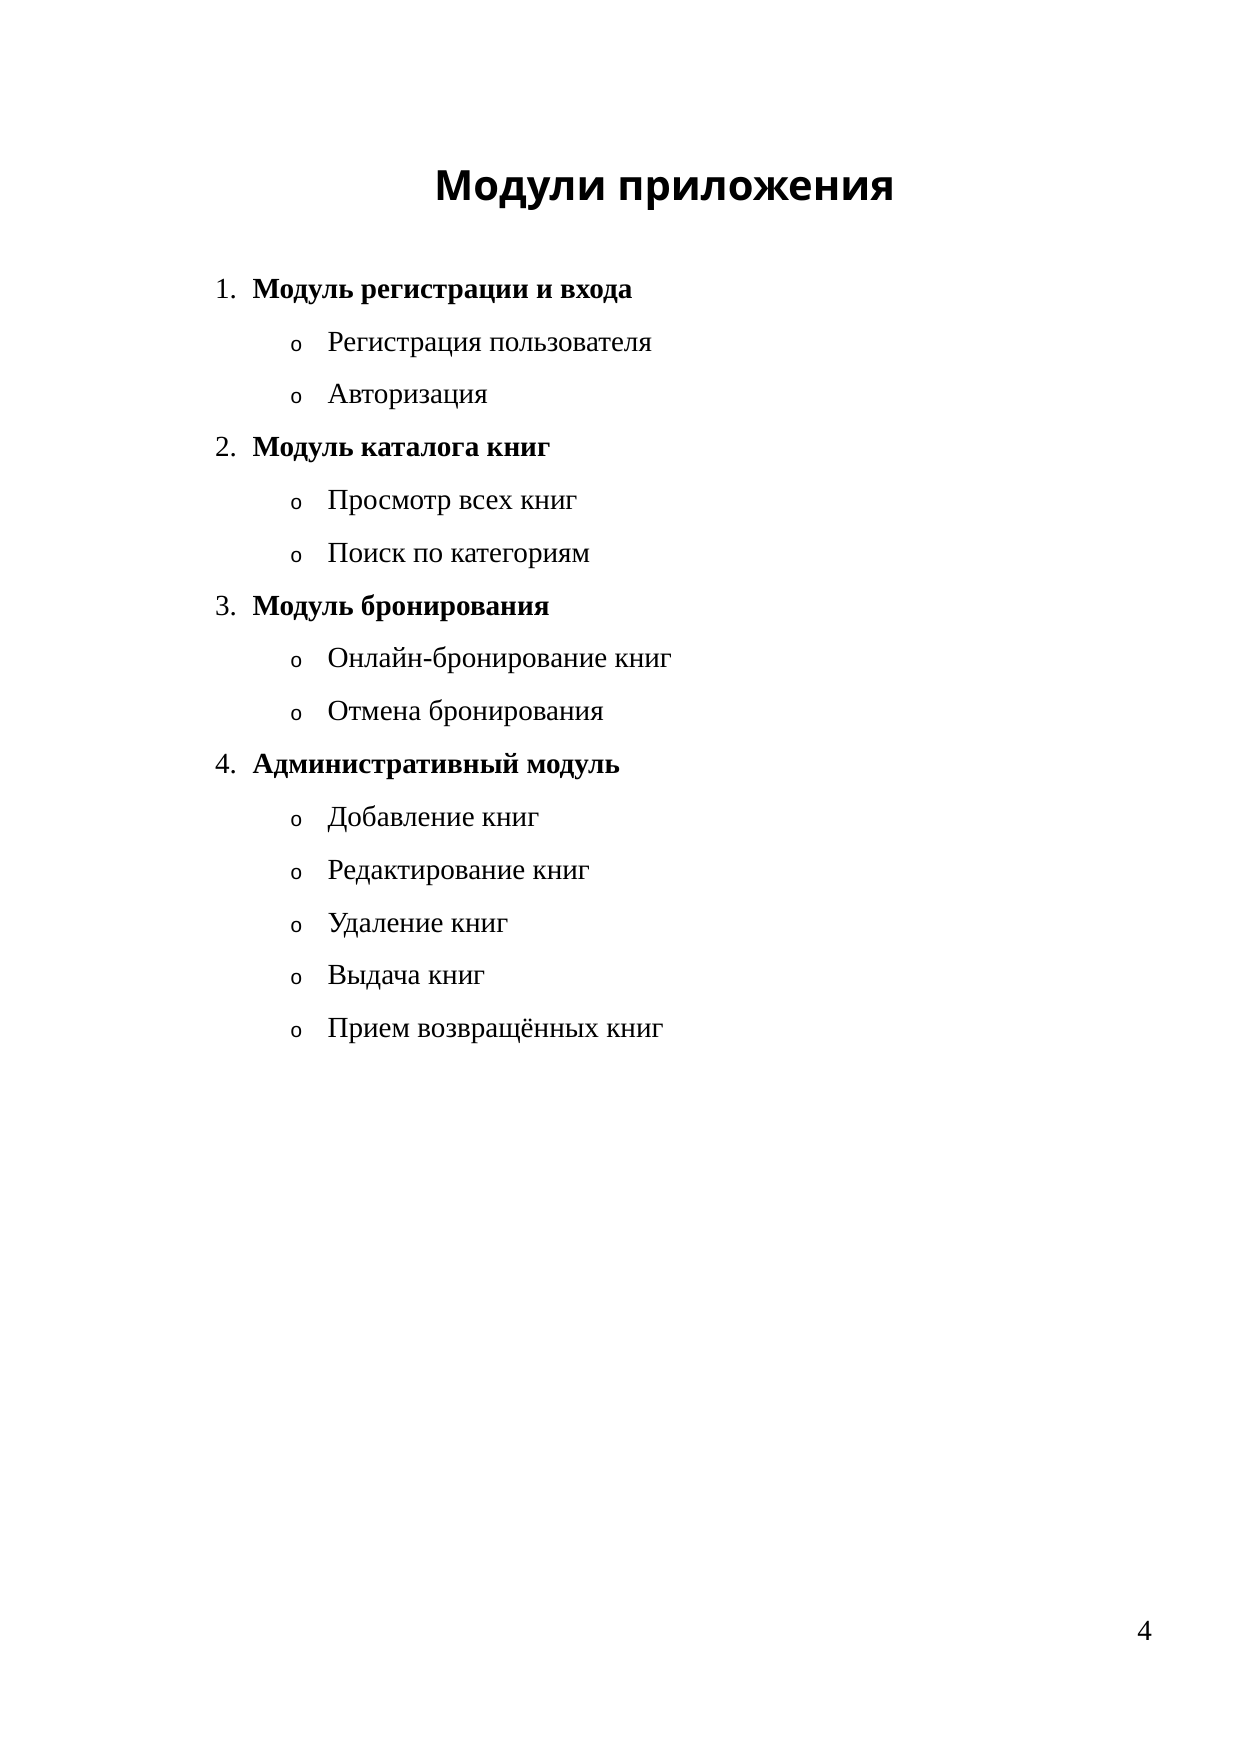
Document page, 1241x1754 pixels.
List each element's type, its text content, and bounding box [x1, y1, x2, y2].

list Добавление книг [290, 799, 1152, 833]
list Модуль каталога книг [215, 429, 1152, 463]
list Административный модуль [215, 746, 1152, 780]
list Поиск по категориям [290, 535, 1152, 568]
list Выдача книг [290, 957, 1152, 991]
list Авторизация [290, 377, 1152, 410]
list Отмена бронирования [290, 693, 1152, 727]
list Модуль бронирования [215, 588, 1152, 621]
list Просмотр всех книг [290, 482, 1152, 516]
subtitle Модули приложения [177, 156, 1152, 212]
list Онлайн-бронирование книг [290, 641, 1152, 674]
list Регистрация пользователя [290, 324, 1152, 357]
list Прием возвращённых книг [290, 1010, 1152, 1044]
list Удаление книг [290, 905, 1152, 938]
list Редактирование книг [290, 852, 1152, 885]
list Модуль регистрации и входа [215, 271, 1152, 304]
